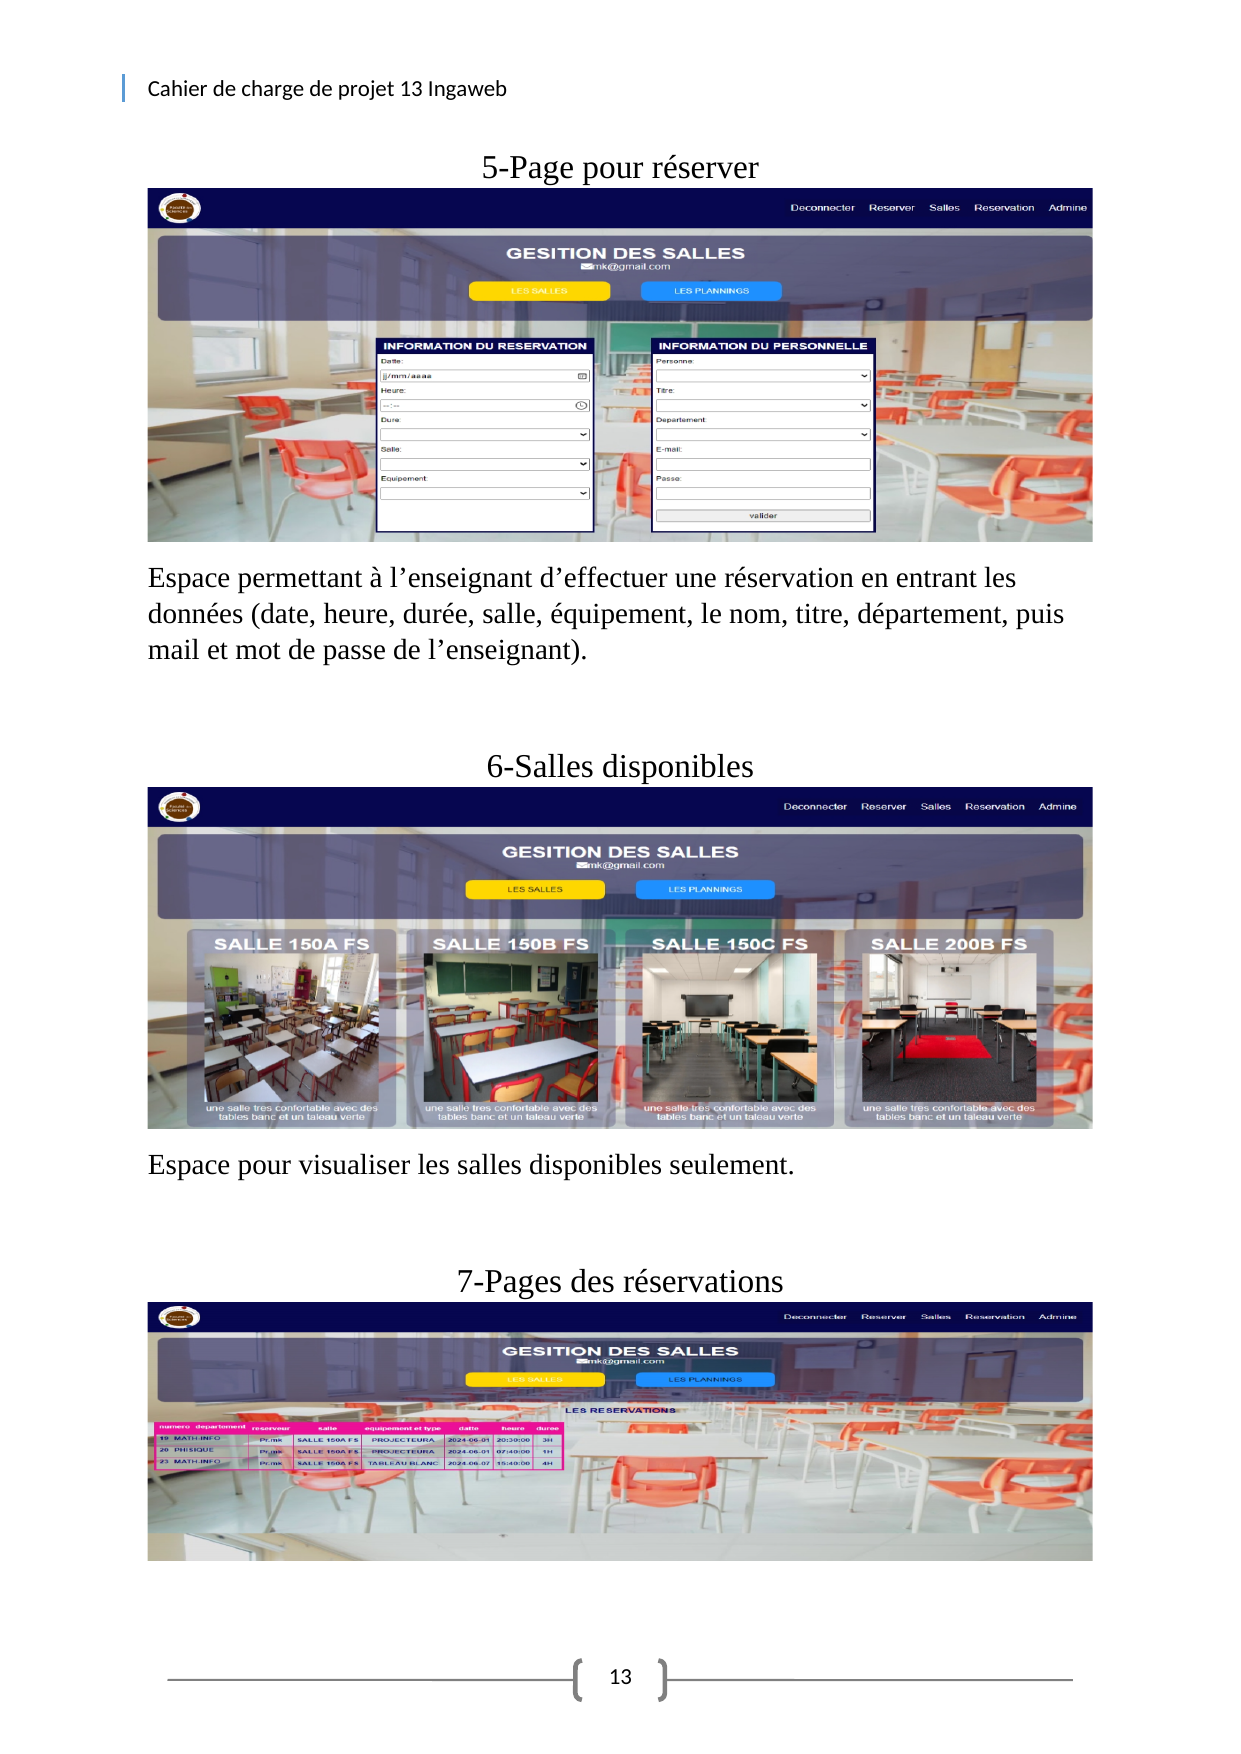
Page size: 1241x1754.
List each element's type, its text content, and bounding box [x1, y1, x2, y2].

text Espace pour visualiser les salles disponibles seulement. [148, 1147, 1093, 1181]
picture [147, 1302, 1093, 1561]
subtitle 7-Pages des réservations [148, 1261, 1093, 1299]
subtitle 6-Salles disponibles [148, 746, 1093, 785]
subtitle 5-Page pour réserver [148, 148, 1093, 186]
picture [147, 188, 1093, 542]
text Espace permettant à l’enseignant d’effectuer une réservation en entrant les données (date, heure, durée, salle, équipement, le nom, titre, département, puis mail et mot de passe de l’enseignant). [148, 560, 1093, 666]
picture [147, 787, 1093, 1129]
